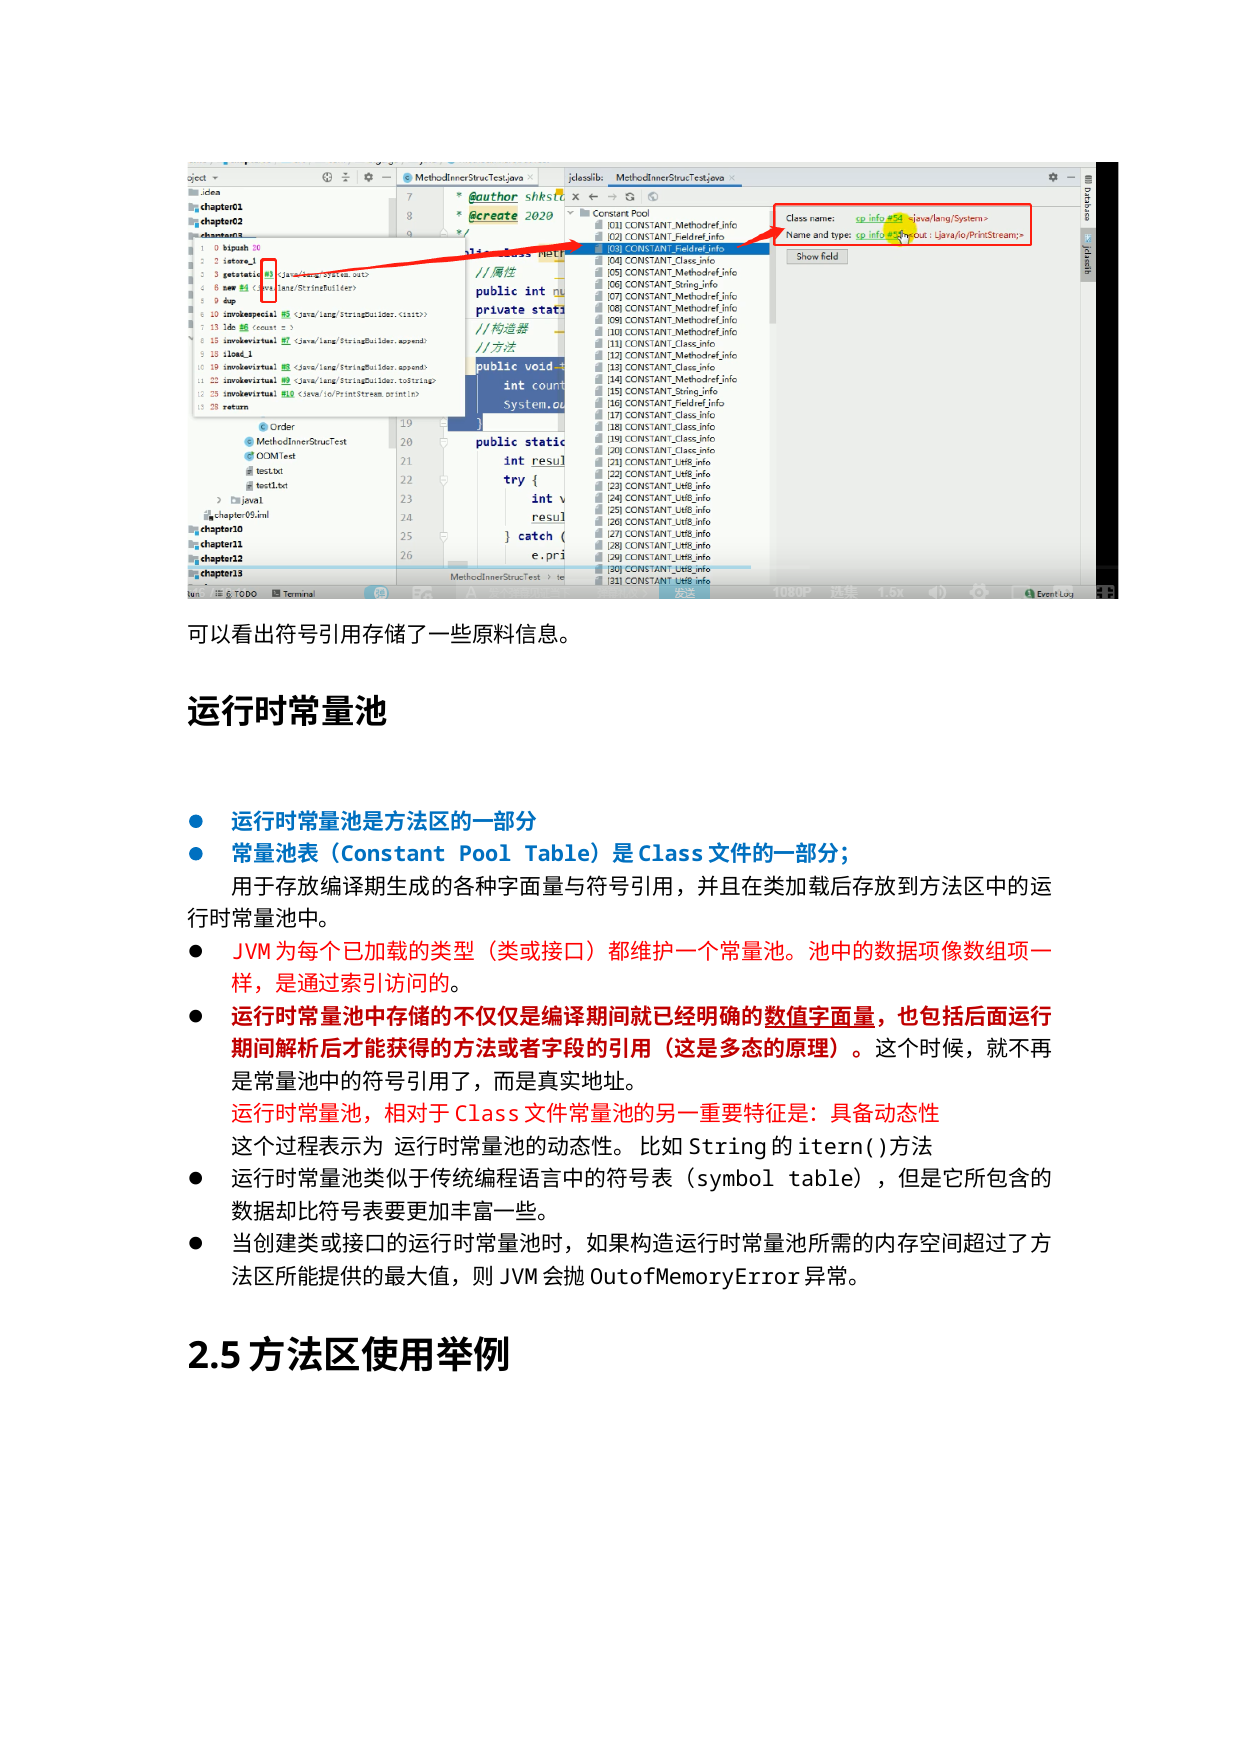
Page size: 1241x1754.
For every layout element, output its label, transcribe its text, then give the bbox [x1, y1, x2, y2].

list JVM为每个已加载的类型（类或接口）都维护一个常量池。池中的数据项像数组项一样，是通过索引访问的。 [187, 933, 1053, 998]
subtitle 2.5方法区使用举例 [187, 1320, 1053, 1385]
list 常量池表（Constant Pool Table）是Class文件的一部分； [187, 836, 1053, 868]
list 当创建类或接口的运行时常量池时，如果构造运行时常量池所需的内存空间超过了方法区所能提供的最大值，则JVM会抛OutofMemoryError异常。 [187, 1226, 1053, 1291]
subtitle 运行时常量池 [187, 677, 1053, 742]
text 可以看出符号引用存储了一些原料信息。 [187, 617, 1053, 649]
list 运行时常量池中存储的不仅仅是编译期间就已经明确的数值字面量，也包括后面运行期间解析后才能获得的方法或者字段的引用（这是多态的原理）。这个时候，就不再是常量池中的符号引用了，而是真实地址。 [187, 998, 1053, 1096]
list 用于存放编译期生成的各种字面量与符号引用，并且在类加载后存放到方法区中的运行时常量池中。 [187, 868, 1053, 933]
list 运行时常量池类似于传统编程语言中的符号表（symbol table），但是它所包含的数据却比符号表要更加丰富一些。 [187, 1161, 1053, 1226]
list 运行时常量池是方法区的一部分 [187, 803, 1053, 836]
picture [187, 162, 1119, 599]
list 这个过程表示为 运行时常量池的动态性。 比如String的itern()方法 [187, 1128, 1053, 1161]
list 运行时常量池，相对于Class文件常量池的另一重要特征是：具备动态性 [187, 1096, 1053, 1128]
